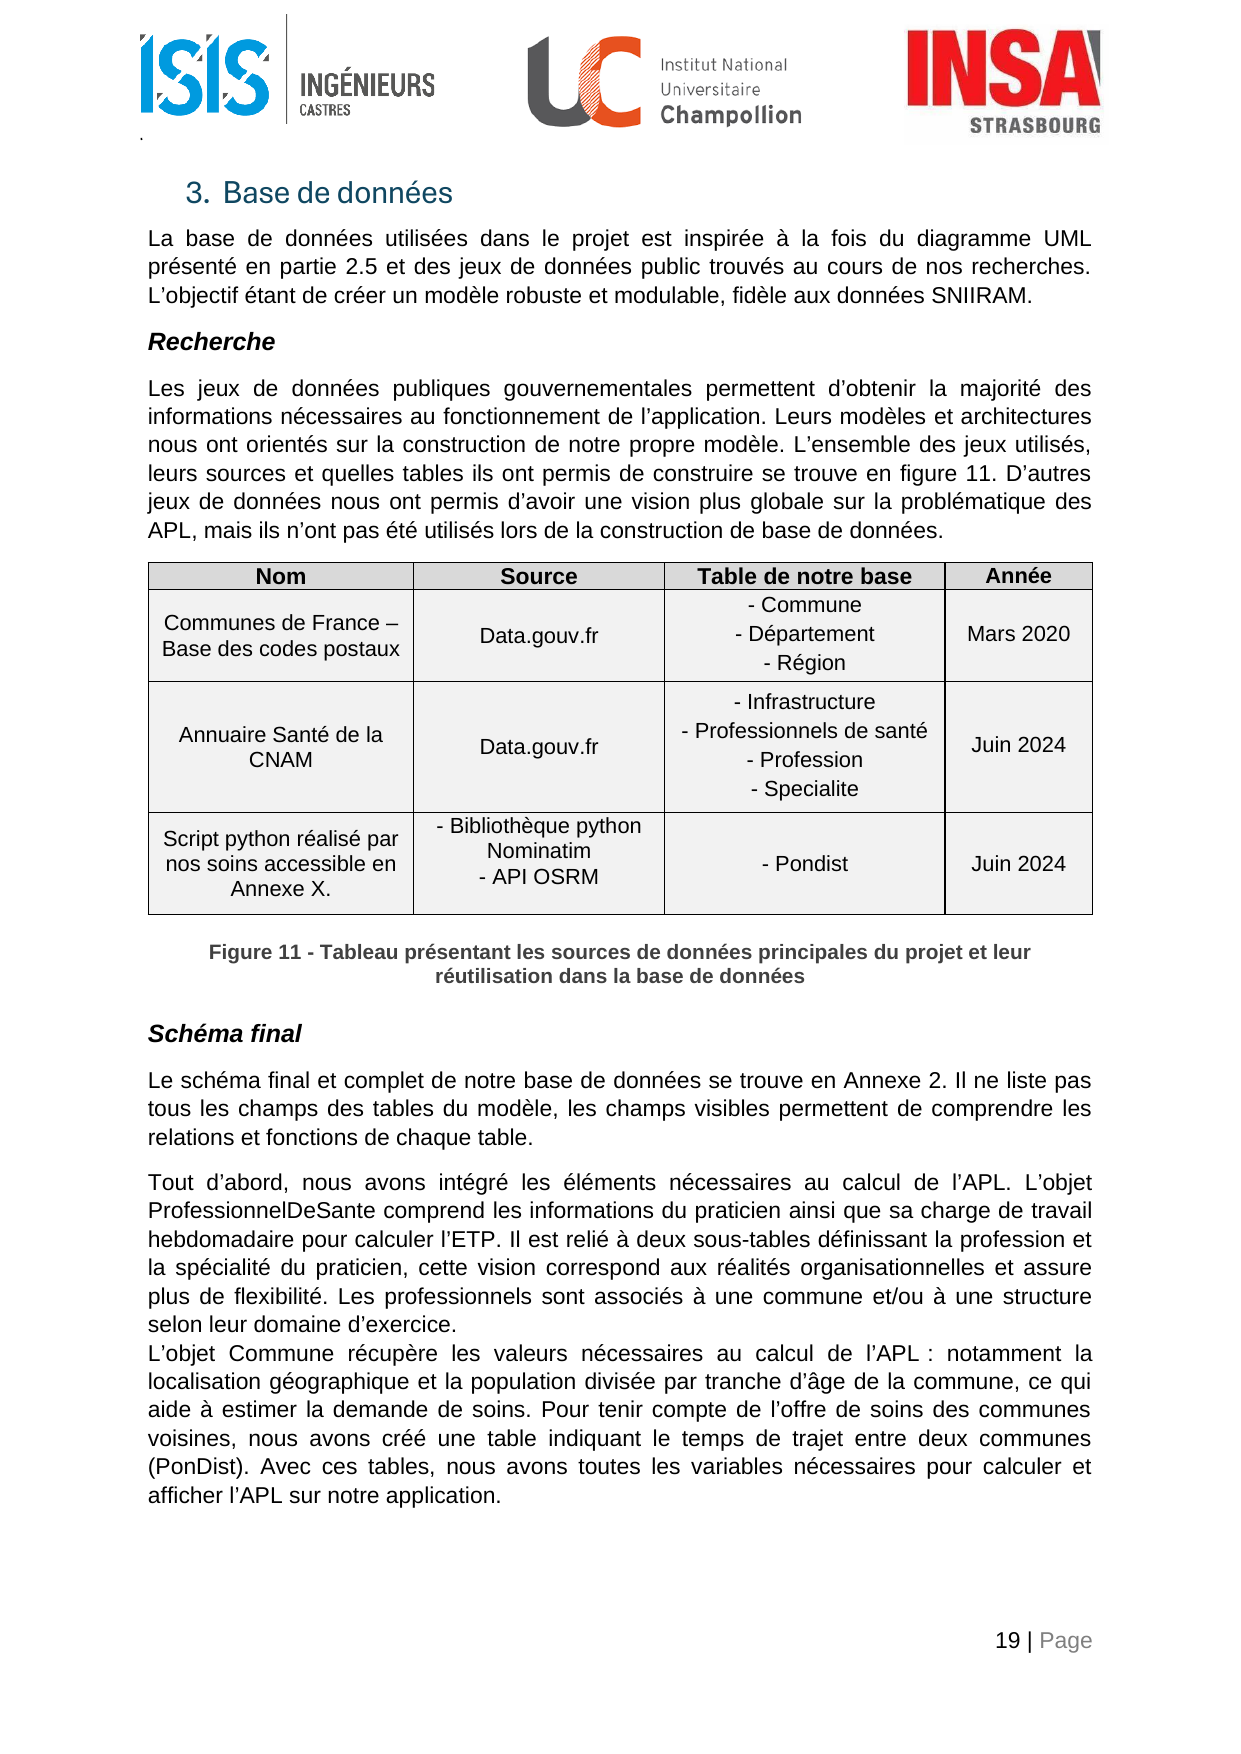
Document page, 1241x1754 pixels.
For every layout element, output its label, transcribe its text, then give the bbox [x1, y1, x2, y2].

table_header Table de notre base [665, 563, 944, 589]
picture [140, 14, 435, 124]
picture [507, 14, 821, 148]
table_header Source [414, 563, 664, 589]
table_header Année [946, 563, 1092, 589]
subtitle Base de données [185, 172, 1093, 213]
table_cell Data.gouv.fr [414, 590, 664, 681]
table_cell Communes de France – Base des codes postaux [149, 590, 413, 681]
table_cell Mars 2020 [946, 590, 1092, 681]
table_header Nom [149, 563, 413, 589]
table_cell - Bibliothèque python Nominatim - API OSRM [414, 813, 664, 914]
table_cell - Commune - Département - Région [665, 590, 944, 681]
text Recherche [148, 327, 1093, 356]
table_cell - Pondist [665, 813, 944, 914]
text Tout d’abord, nous avons intégré les éléments nécessaires au calcul de l’APL. L’objet ProfessionnelDeSante comprend les informations du praticien ainsi que sa charge de travail hebdomadaire pour calculer l’ETP. Il est relié à deux sous-tables définissant la profession et la spécialité du praticien, cette vision correspond aux réalités organisationnelles et assure plus de flexibilité. Les professionnels sont associés à une commune et/ou à une structure selon leur domaine d’exercice. [148, 1169, 1093, 1337]
table_cell Annuaire Santé de la CNAM [149, 682, 413, 812]
table_cell Script python réalisé par nos soins accessible en Annexe X. [149, 813, 413, 914]
text Les jeux de données publiques gouvernementales permettent d’obtenir la majorité des informations nécessaires au fonctionnement de l’application. Leurs modèles et architectures nous ont orientés sur la construction de notre propre modèle. L’ensemble des jeux utilisés, leurs sources et quelles tables ils ont permis de construire se trouve en figure 11. D’autres jeux de données nous ont permis d’avoir une vision plus globale sur la problématique des APL, mais ils n’ont pas été utilisés lors de la construction de base de données. [148, 374, 1093, 543]
table_cell Data.gouv.fr [414, 682, 664, 812]
text La base de données utilisées dans le projet est inspirée à la fois du diagramme UML présenté en partie 2.5 et des jeux de données public trouvés au cours de nos recherches. L’objectif étant de créer un modèle robuste et modulable, fidèle aux données SNIIRAM. [148, 225, 1093, 308]
picture [903, 24, 1109, 145]
table_cell Juin 2024 [946, 813, 1092, 914]
table_cell - Infrastructure - Professionnels de santé - Profession - Specialite [665, 682, 944, 812]
text Le schéma final et complet de notre base de données se trouve en Annexe 2. Il ne liste pas tous les champs des tables du modèle, les champs visibles permettent de comprendre les relations et fonctions de chaque table. [148, 1067, 1093, 1150]
table_cell Juin 2024 [946, 682, 1092, 812]
text L’objet Commune récupère les valeurs nécessaires au calcul de l’APL : notamment la localisation géographique et la population divisée par tranche d’âge de la commune, ce qui aide à estimer la demande de soins. Pour tenir compte de l’offre de soins des communes voisines, nous avons créé une table indiquant le temps de trajet entre deux communes (PonDist). Avec ces tables, nous avons toutes les variables nécessaires pour calculer et afficher l’APL sur notre application. [148, 1339, 1093, 1508]
text Schéma final [148, 988, 1093, 1048]
